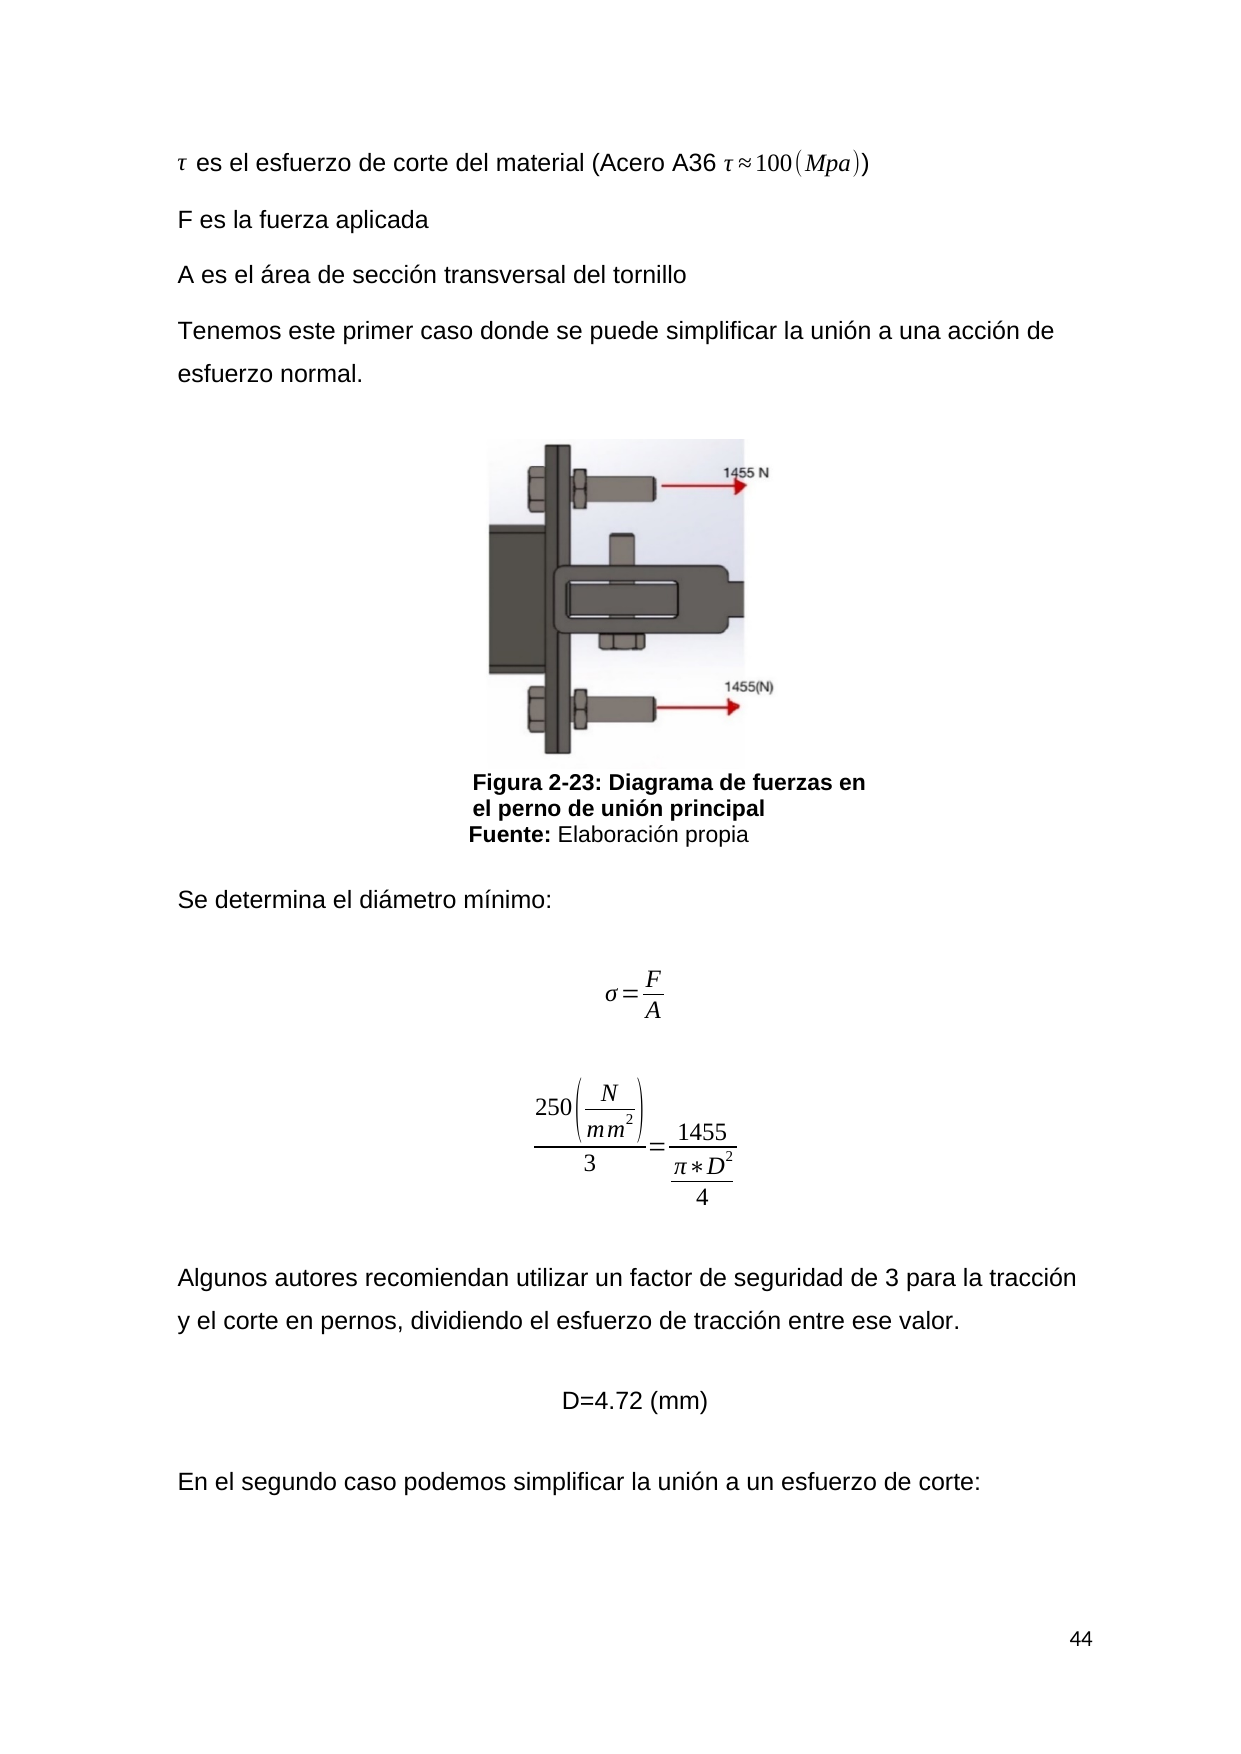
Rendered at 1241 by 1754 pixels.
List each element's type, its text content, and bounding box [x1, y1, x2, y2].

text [177, 260, 1092, 289]
text Figura 2-23: Diagrama de fuerzas en [251, 768, 1092, 795]
text Fuente: Elaboración propia [251, 821, 1092, 847]
picture [440, 439, 830, 769]
text F es la fuerza aplicada [177, 204, 1092, 233]
text Se determina el diámetro mínimo: [177, 885, 1092, 914]
text En el segundo caso podemos simplificar la unión a un esfuerzo de corte: [177, 1467, 1092, 1496]
text Algunos autores recomiendan utilizar un factor de seguridad de 3 para la tracción y el corte en pernos, dividiendo el esfuerzo de tracción entre ese valor. [177, 1262, 1092, 1334]
text Tenemos este primer caso donde se puede simplificar la unión a una acción de esfuerzo normal. [177, 316, 1092, 388]
text es el esfuerzo de corte del material (Acero A36 ) [177, 148, 1092, 178]
text D=4.72 (mm) [177, 1386, 1092, 1415]
text el perno de unión principal [398, 795, 1092, 821]
